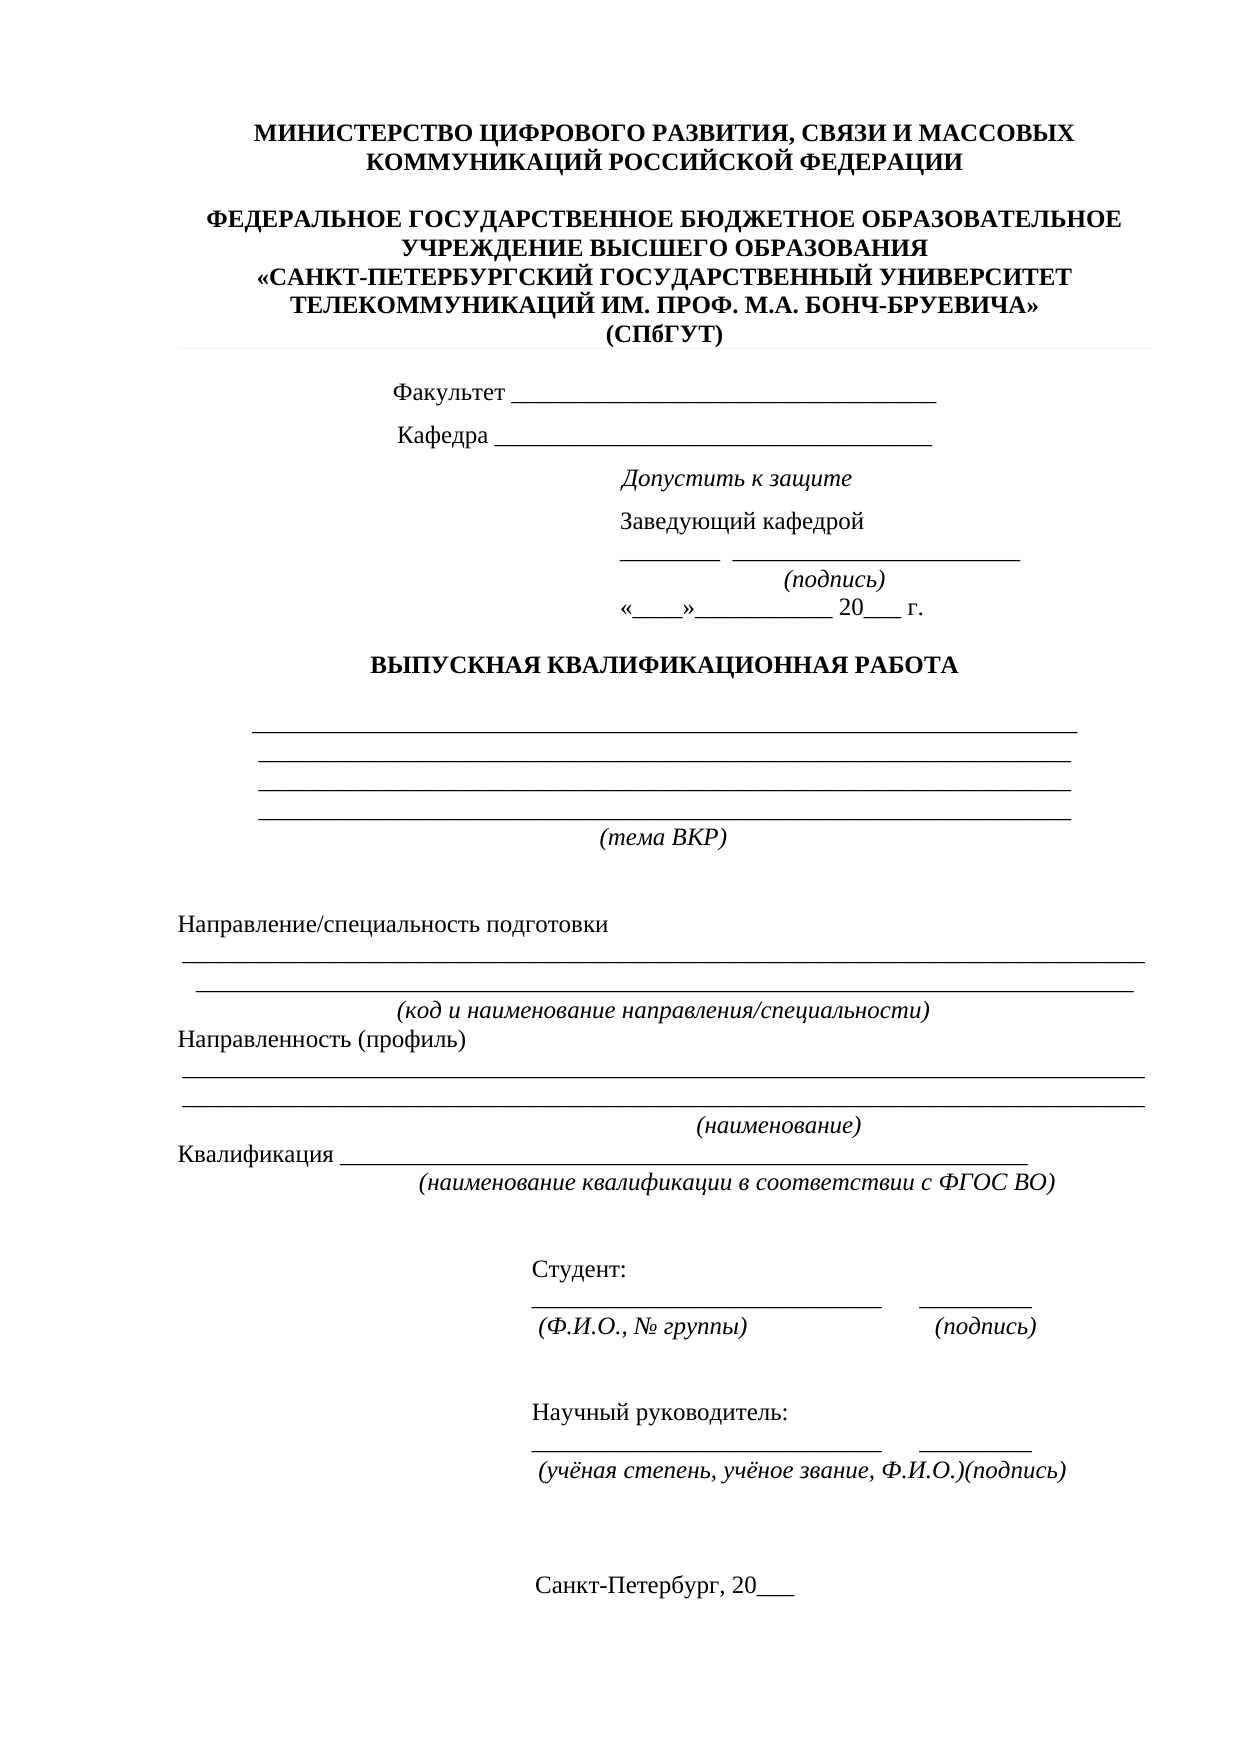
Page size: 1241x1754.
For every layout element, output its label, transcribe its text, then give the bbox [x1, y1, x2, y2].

text ФЕДЕРАЛЬНОЕ ГОСУДАРСТВЕННОЕ БЮДЖЕТНОЕ ОБРАЗОВАТЕЛЬНОЕ [177, 204, 1152, 233]
text (наименование квалификации в соответствии с ФГОС ВО) [251, 1167, 1152, 1196]
text _________________________________________________________________ [177, 794, 1152, 822]
text ВЫПУСКНАЯ КВАЛИФИКАЦИОННАЯ РАБОТА [177, 650, 1152, 679]
text ________ _______________________ [177, 535, 1152, 564]
text УЧРЕЖДЕНИЕ ВЫСШЕГО ОБРАЗОВАНИЯ [177, 233, 1152, 262]
text (код и наименование направления/специальности) [177, 995, 1152, 1024]
text (тема ВКР) [177, 822, 1152, 851]
text _____________________________________________________________________________ [177, 937, 1152, 966]
text Заведующий кафедрой [177, 506, 1152, 535]
text Факультет __________________________________ [177, 377, 1152, 406]
text Направленность (профиль) [177, 1024, 1152, 1052]
text ___________________________________________________________________________ [177, 966, 1152, 995]
text (подпись) «____»___________ 20___ г. [177, 564, 1152, 621]
text _________________________________________________________________ [177, 765, 1152, 794]
text __________________________________________________________________ [177, 707, 1152, 736]
text Допустить к защите [325, 463, 1152, 492]
text Научный руководитель: [532, 1397, 1152, 1426]
text Кафедра ___________________________________ [177, 420, 1152, 449]
text (наименование) [177, 1110, 1152, 1139]
text _____________________________________________________________________________ [177, 1052, 1152, 1081]
text (учёная степень, учёное звание, Ф.И.О.)(подпись) [532, 1455, 1152, 1484]
text МИНИСТЕРСТВО ЦИФРОВОГО РАЗВИТИЯ, СВЯЗИ И МАССОВЫХ КОММУНИКАЦИЙ РОССИЙСКОЙ ФЕДЕРАЦИИ [177, 118, 1152, 176]
text (Ф.И.О., № группы) (подпись) [532, 1311, 1152, 1340]
text _________________________________________________________________ [177, 736, 1152, 765]
text Санкт-Петербург, 20___ [177, 1570, 1152, 1599]
text (СПбГУТ) [177, 319, 1152, 348]
text Студент: [532, 1254, 1152, 1282]
text ____________________________ _________ [532, 1426, 1152, 1455]
text Квалификация _______________________________________________________ [177, 1139, 1152, 1167]
text «САНКТ-ПЕТЕРБУРГСКИЙ ГОСУДАРСТВЕННЫЙ УНИВЕРСИТЕТ ТЕЛЕКОММУНИКАЦИЙ ИМ. ПРОФ. М.А. БОНЧ-БРУЕВИЧА» [177, 262, 1152, 319]
text Направление/специальность подготовки [177, 909, 1152, 937]
text ____________________________ _________ [532, 1282, 1152, 1311]
text _____________________________________________________________________________ [177, 1081, 1152, 1110]
